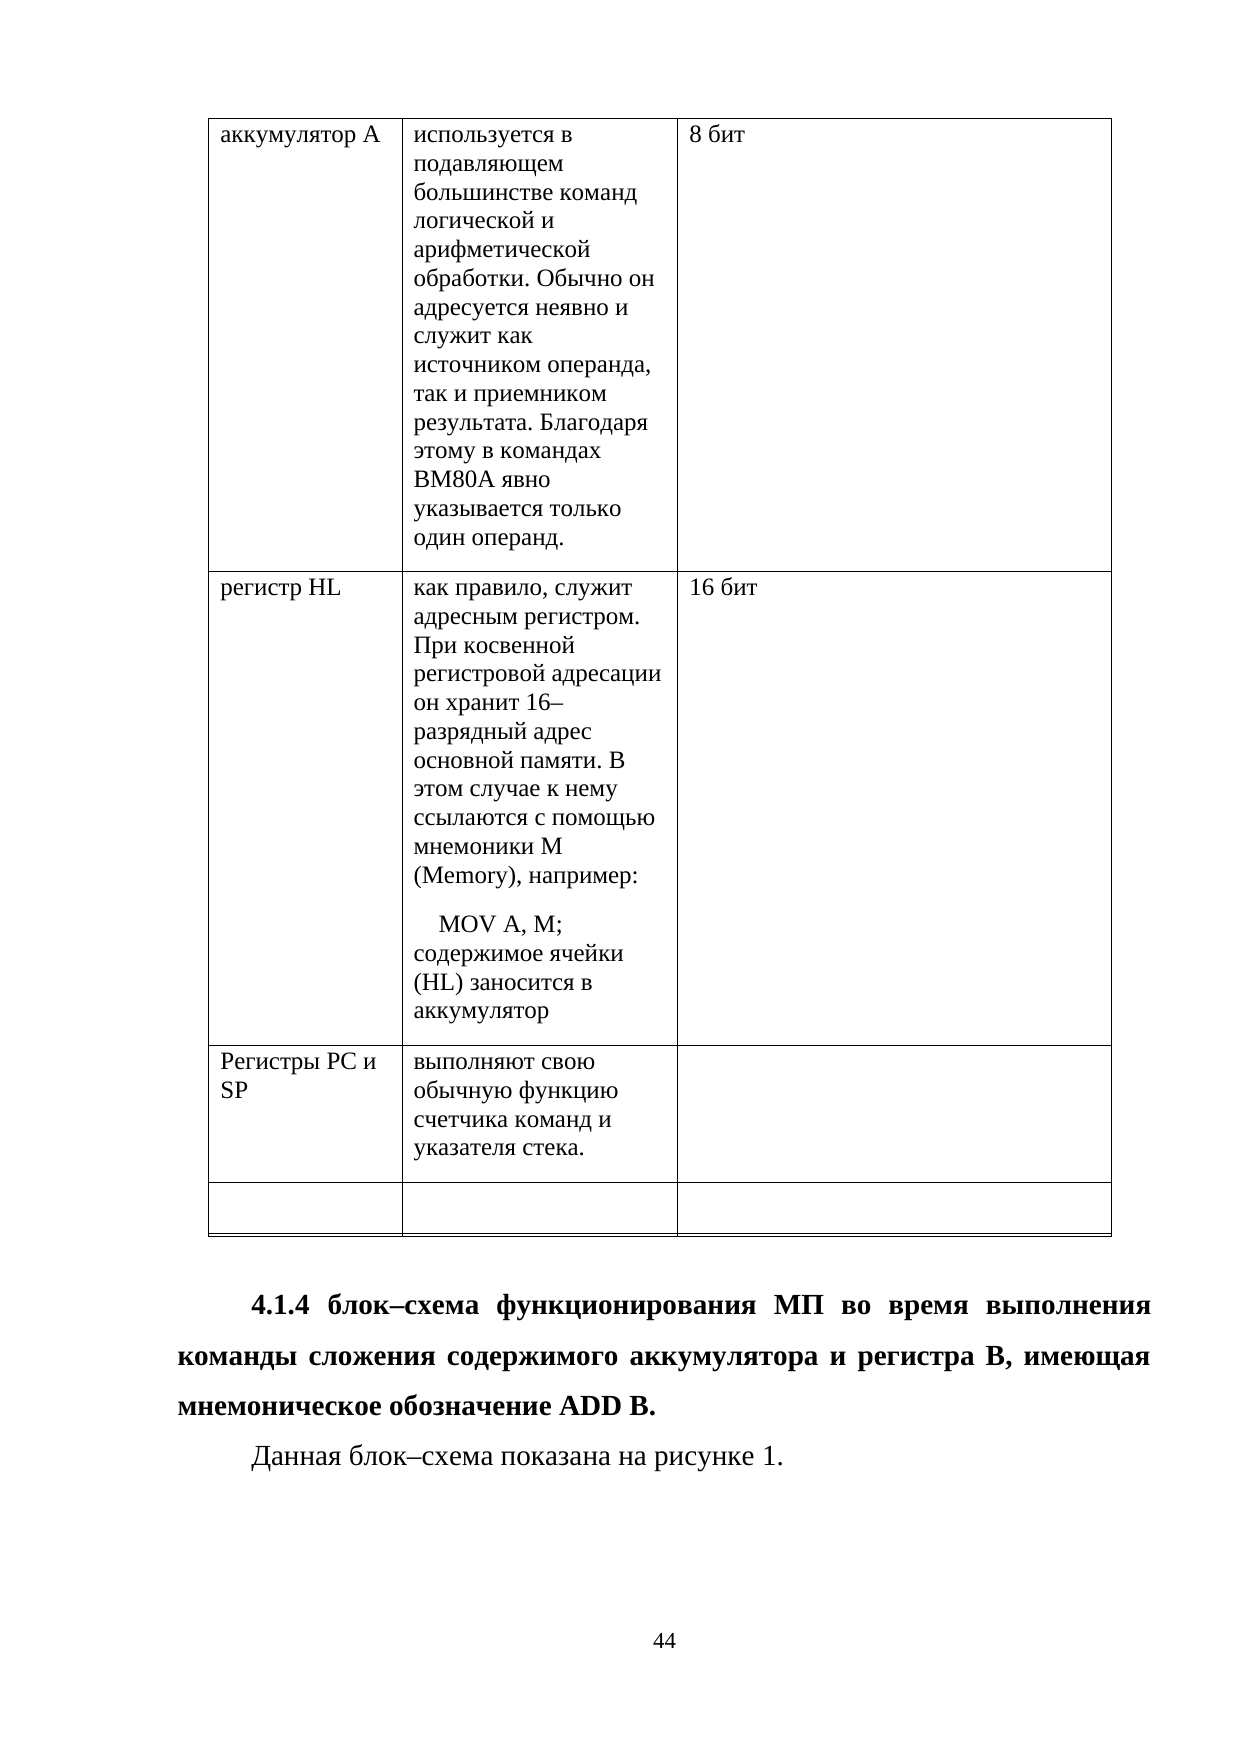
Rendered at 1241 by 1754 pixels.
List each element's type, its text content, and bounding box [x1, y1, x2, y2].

table_cell используется в подавляющем большинстве команд логической и арифметической обработки. Обычно он адресуется неявно и служит как источником операнда, так и приемником результата. Благодаря этому в командах ВМ80А явно указывается только один операнд. [403, 119, 677, 571]
text 4.1.4 блок–схема функционирования МП во время выполнения команды сложения содержимого аккумулятора и регистра В, имеющая мнемоническое обозначение ADD B. [177, 1287, 1152, 1422]
table_cell [678, 1046, 1111, 1182]
table_cell 16 бит [678, 572, 1111, 1045]
table_cell [678, 1183, 1111, 1233]
table_cell как правило, служит адресным регистром. При косвенной регистровой адресации он хранит 16–разрядный адрес основной памяти. В этом случае к нему ссылаются с помощью мнемоники М (Memory), например: MOV A, M; содержимое ячейки (HL) заносится в аккумулятор [403, 572, 677, 1045]
table_cell [403, 1183, 677, 1233]
text Данная блок–схема показана на рисунке 1. [177, 1438, 1152, 1472]
table_cell регистр HL [209, 572, 402, 1045]
table_cell выполняют свою обычную функцию счетчика команд и указателя стека. [403, 1046, 677, 1182]
table_cell [209, 1183, 402, 1233]
table_cell аккумулятор А [209, 119, 402, 571]
table_cell 8 бит [678, 119, 1111, 571]
table_cell Регистры PC и SP [209, 1046, 402, 1182]
